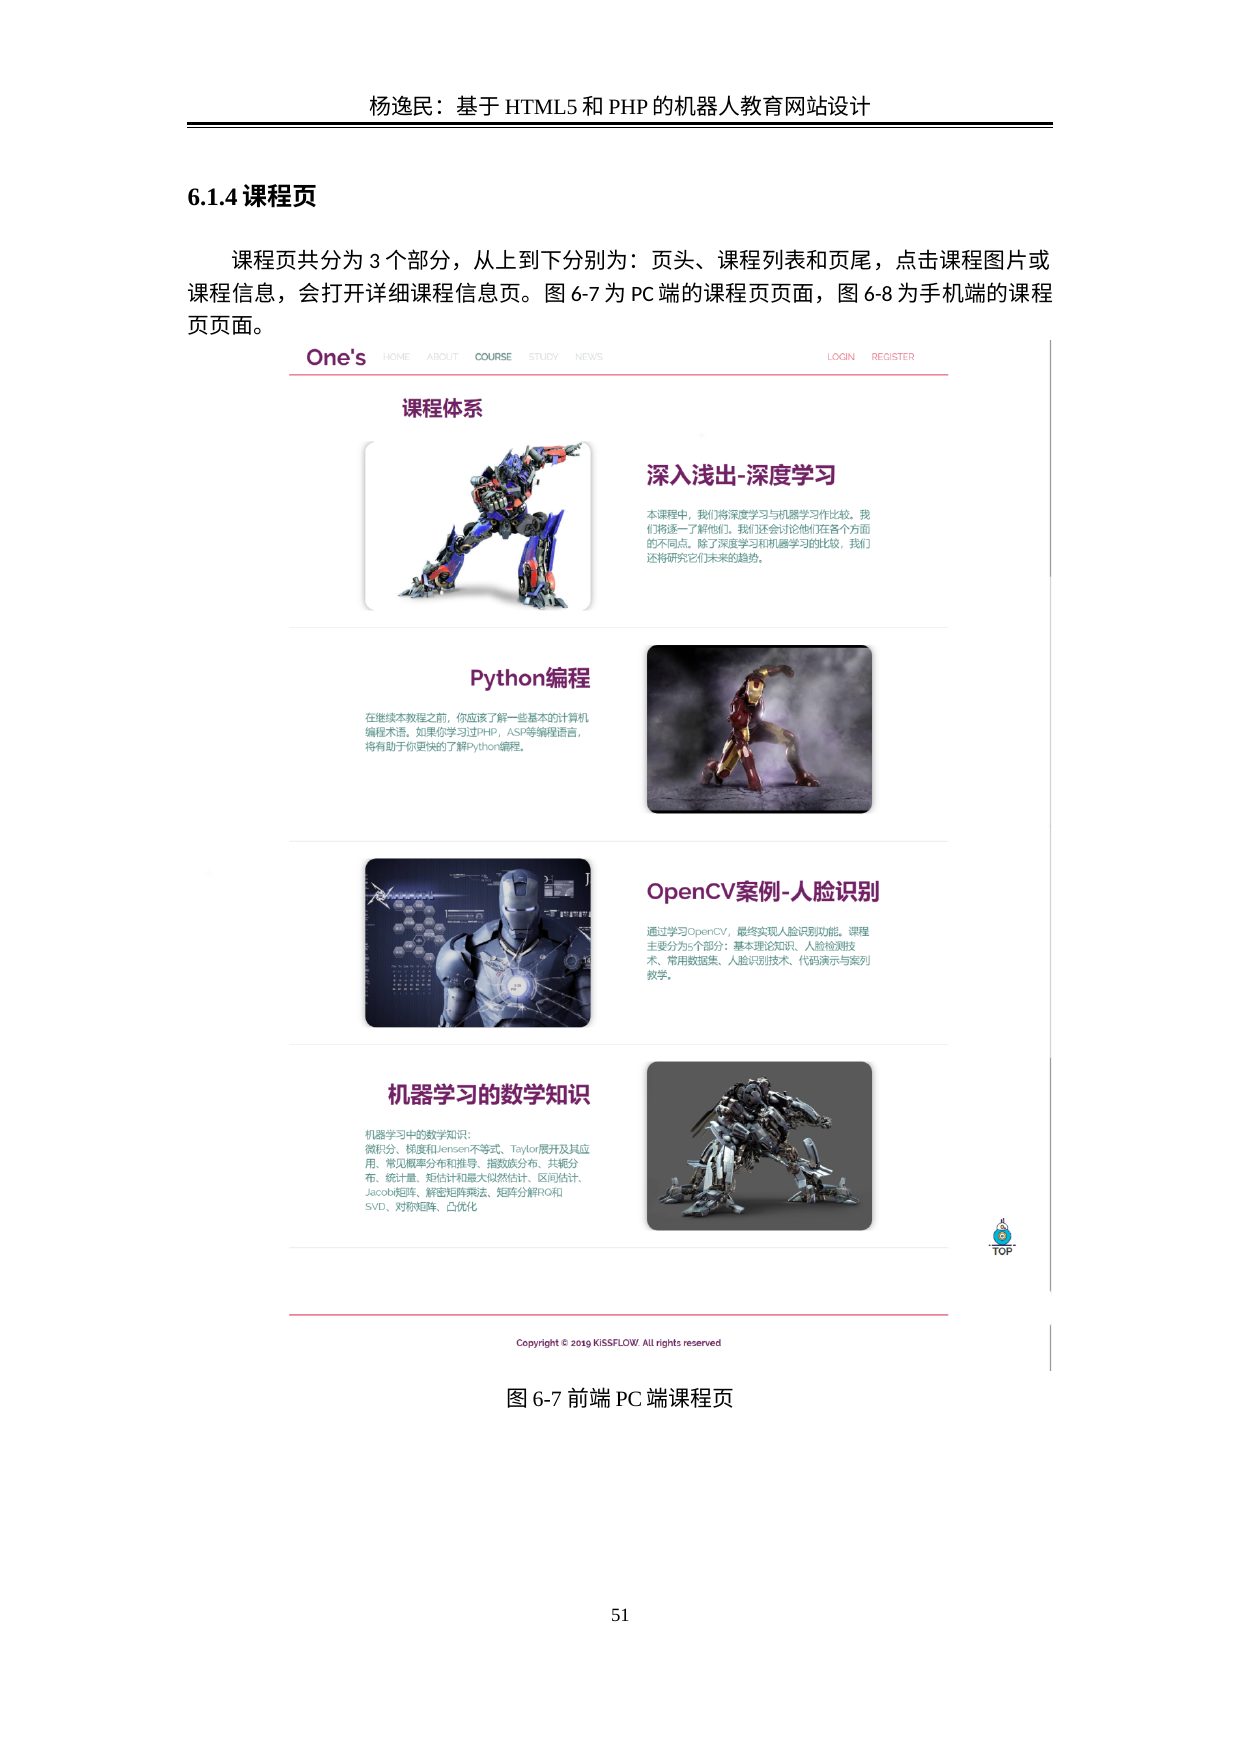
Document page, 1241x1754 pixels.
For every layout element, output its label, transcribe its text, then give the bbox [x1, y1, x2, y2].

text 课程页共分为3个部分，从上到下分别为：页头、课程列表和页尾，点击课程图片或课程信息，会打开详细课程信息页。图6-7为PC端的课程页页面，图6-8为手机端的课程页页面。 [187, 243, 1053, 341]
picture [187, 340, 1052, 1371]
text 图6-7 前端PC端课程页 [187, 1381, 1053, 1413]
